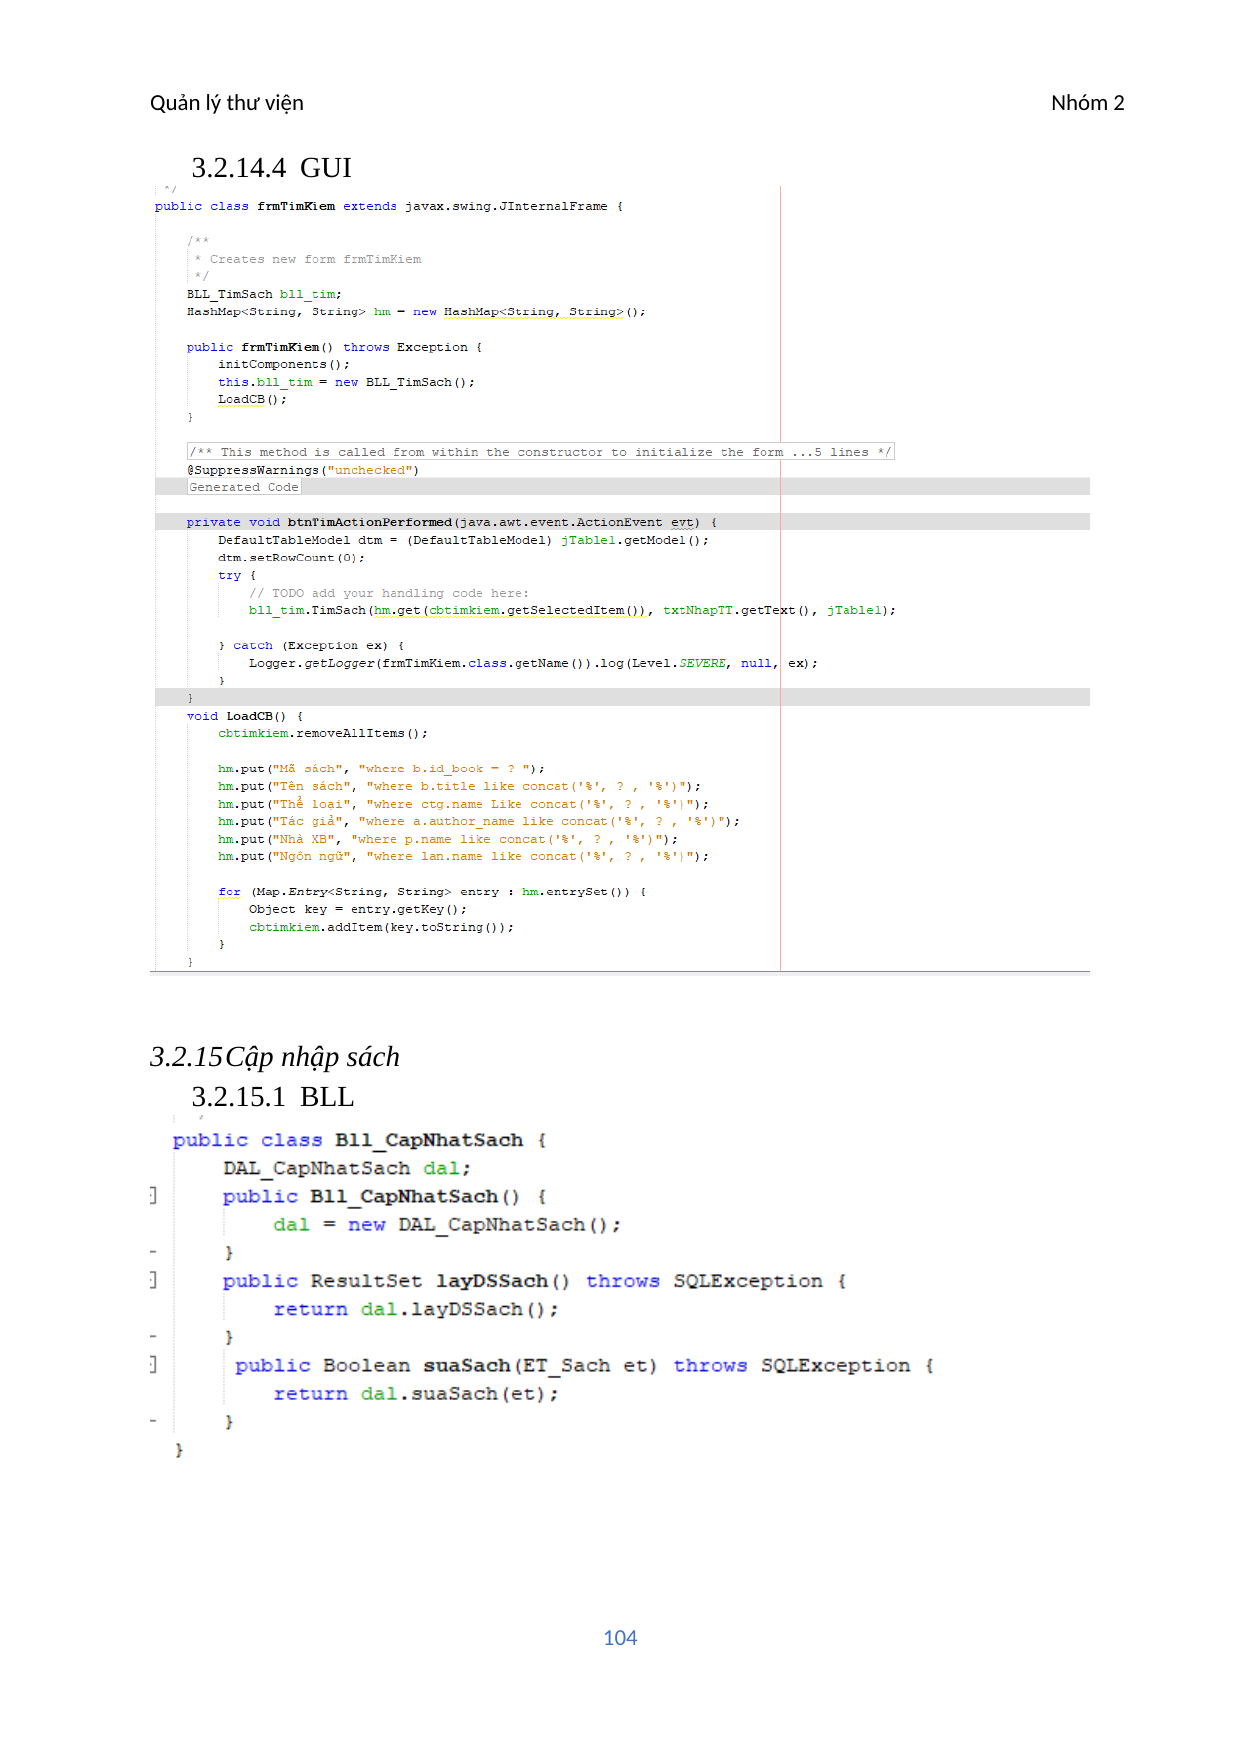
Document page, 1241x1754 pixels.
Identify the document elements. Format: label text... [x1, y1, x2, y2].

subtitle GUI [156, 150, 1090, 183]
picture [150, 1115, 1036, 1497]
subtitle Cập nhập sách [150, 1039, 1090, 1073]
subtitle BLL [156, 1079, 1090, 1113]
picture [150, 186, 1091, 976]
